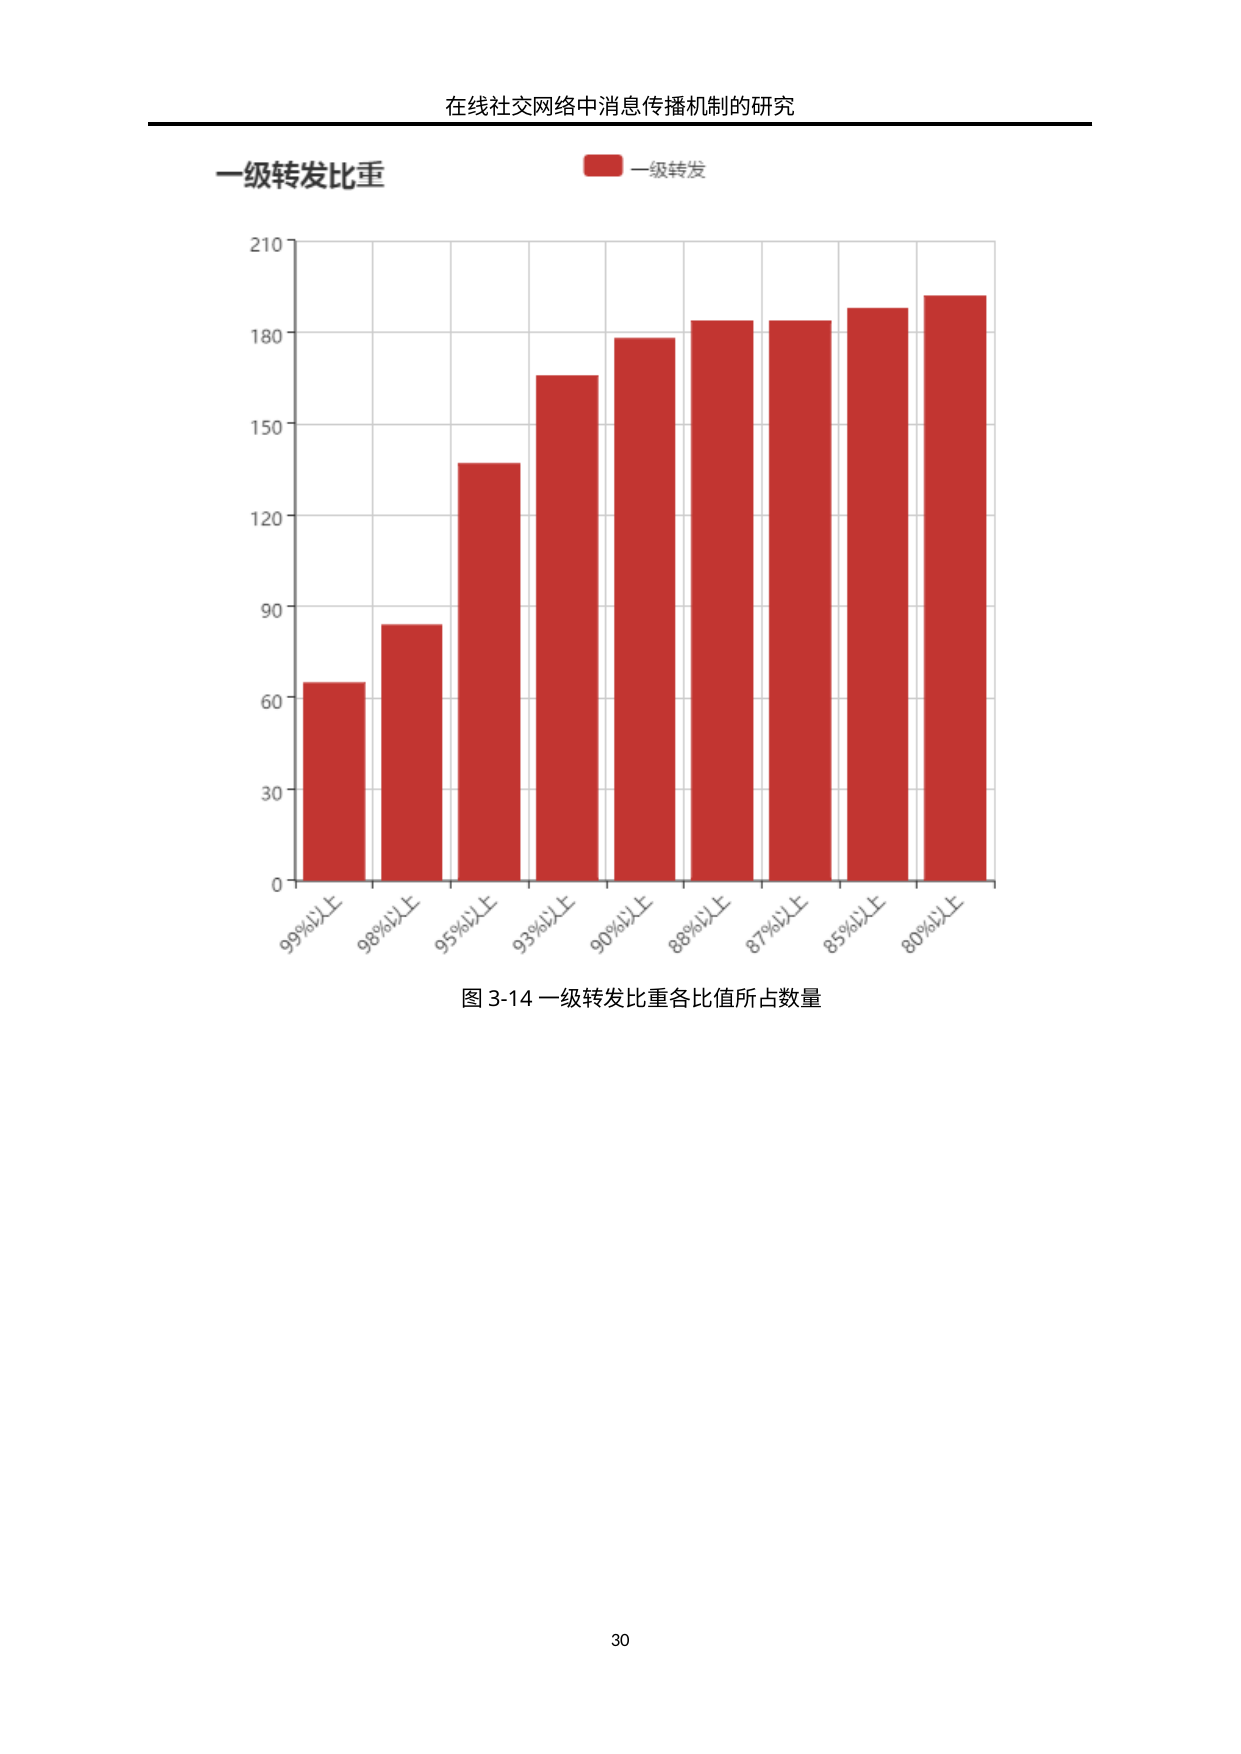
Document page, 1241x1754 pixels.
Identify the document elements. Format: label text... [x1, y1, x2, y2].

text 图3-14 一级转发比重各比值所占数量 [148, 981, 1092, 1013]
picture [208, 147, 1082, 975]
